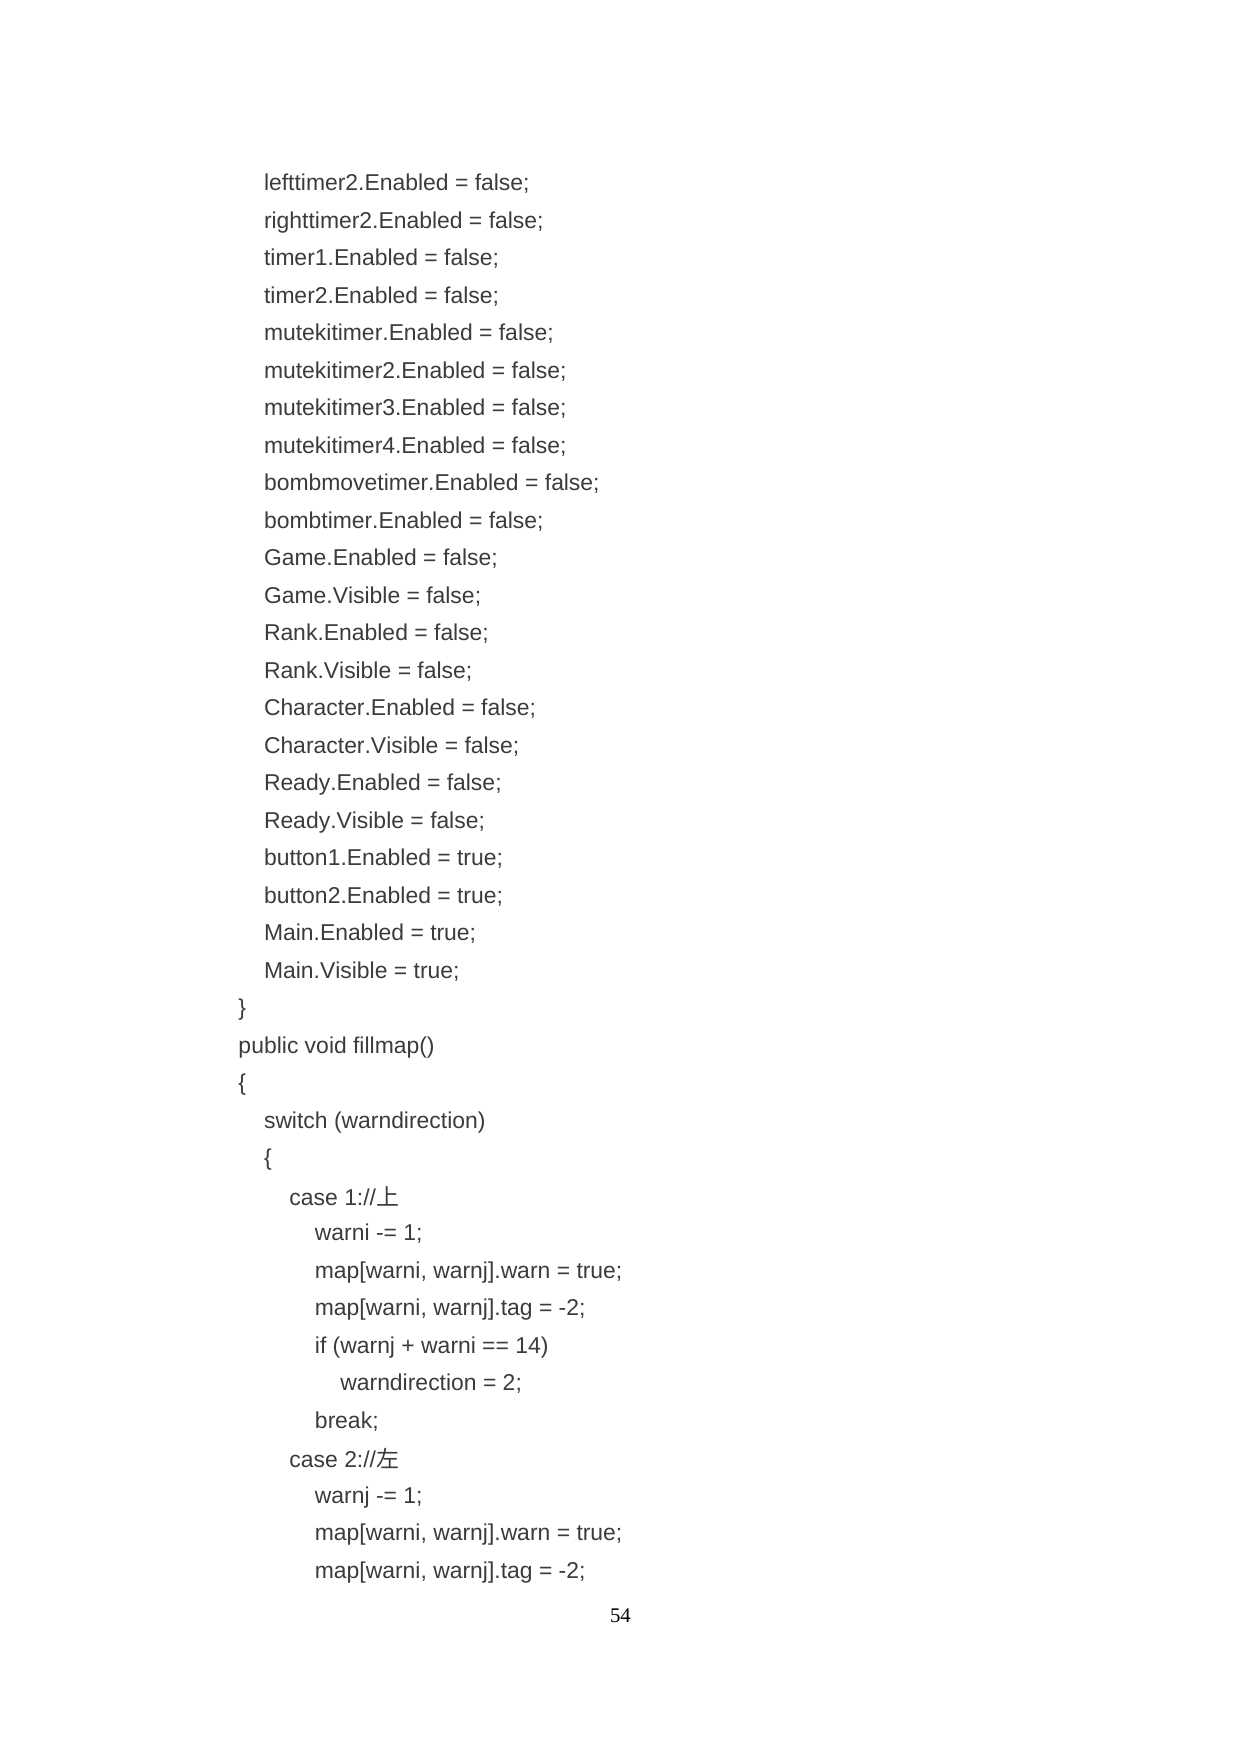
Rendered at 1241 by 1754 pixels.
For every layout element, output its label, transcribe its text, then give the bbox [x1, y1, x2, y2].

text warndirection = 2; [187, 1364, 1053, 1401]
text warnj -= 1; [187, 1476, 1053, 1514]
text lefttimer2.Enabled = false; [187, 164, 1053, 201]
text public void fillmap() [187, 1026, 1053, 1064]
text Rank.Enabled = false; [187, 614, 1053, 651]
text mutekitimer.Enabled = false; [187, 314, 1053, 351]
text Game.Enabled = false; [187, 539, 1053, 576]
text case 1://上 [187, 1176, 1053, 1214]
text bombtimer.Enabled = false; [187, 501, 1053, 539]
text timer2.Enabled = false; [187, 276, 1053, 314]
text Game.Visible = false; [187, 576, 1053, 614]
text Ready.Enabled = false; [187, 764, 1053, 801]
text break; [187, 1401, 1053, 1439]
text map[warni, warnj].warn = true; [187, 1251, 1053, 1289]
text timer1.Enabled = false; [187, 239, 1053, 276]
text map[warni, warnj].warn = true; [187, 1514, 1053, 1551]
text button1.Enabled = true; [187, 839, 1053, 876]
text warni -= 1; [187, 1214, 1053, 1251]
text mutekitimer4.Enabled = false; [187, 426, 1053, 464]
text mutekitimer2.Enabled = false; [187, 351, 1053, 389]
text mutekitimer3.Enabled = false; [187, 389, 1053, 426]
text Main.Visible = true; [187, 951, 1053, 989]
text Rank.Visible = false; [187, 651, 1053, 689]
text switch (warndirection) [187, 1101, 1053, 1139]
text { [187, 1064, 1053, 1101]
text righttimer2.Enabled = false; [187, 201, 1053, 239]
text button2.Enabled = true; [187, 876, 1053, 914]
text } [187, 989, 1053, 1026]
text { [187, 1139, 1053, 1176]
text Character.Visible = false; [187, 726, 1053, 764]
text Ready.Visible = false; [187, 801, 1053, 839]
text Character.Enabled = false; [187, 689, 1053, 726]
text map[warni, warnj].tag = -2; [187, 1551, 1053, 1589]
text map[warni, warnj].tag = -2; [187, 1289, 1053, 1326]
text case 2://左 [187, 1439, 1053, 1476]
text if (warnj + warni == 14) [187, 1326, 1053, 1364]
text Main.Enabled = true; [187, 914, 1053, 951]
text bombmovetimer.Enabled = false; [187, 464, 1053, 501]
